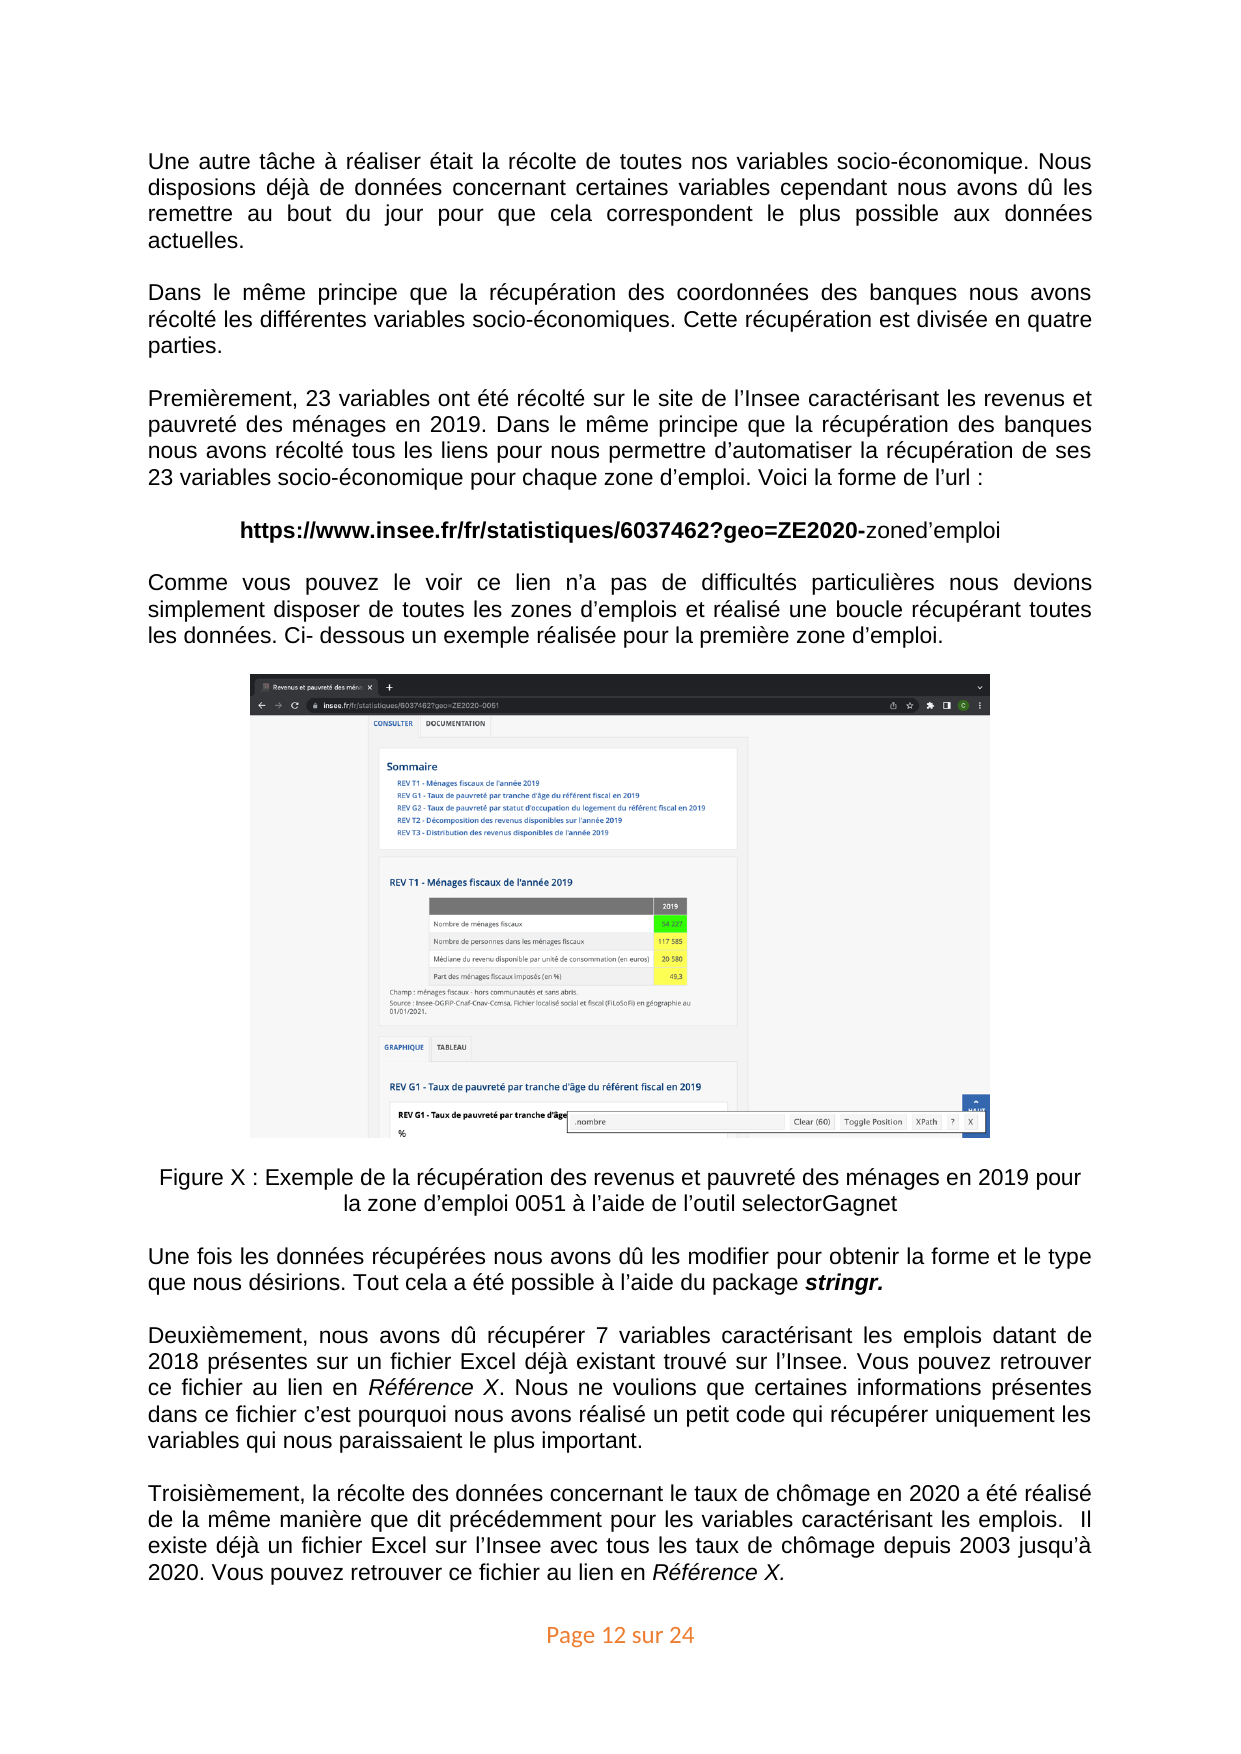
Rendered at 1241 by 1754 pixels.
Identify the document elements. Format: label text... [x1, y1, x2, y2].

text Figure X : Exemple de la récupération des revenus et pauvreté des ménages en 2019 pour la zone d’emploi 0051 à l’aide de l’outil selectorGagnet [148, 1350, 1093, 1403]
text Dans le même principe que la récupération des coordonnées des banques nous avons récolté les différentes variables socio-économiques. Cette récupération est divisée en quatre parties. [148, 466, 1093, 545]
text Socio-économique [148, 279, 1093, 308]
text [148, 1508, 1093, 1588]
text Une autre tâche à réaliser était la récolte de toutes nos variables socio-économique. Nous disposions déjà de données concernant certaines variables cependant nous avons dû les remettre au bout du jour pour que cela correspondent le plus possible aux données actuelles. [148, 334, 1093, 440]
text Comme vous pouvez le voir ce lien n’a pas de difficultés particulières nous devions simplement disposer de toutes les zones d’emplois et réalisé une boucle récupérant toutes les données. Ci- dessous un exemple réalisée pour la première zone d’emploi. [148, 756, 1093, 835]
text Premièrement, 23 variables ont été récolté sur le site de l’Insee caractérisant les revenus et pauvreté des ménages en 2019. Dans le même principe que la récupération des banques nous avons récolté tous les liens pour nous permettre d’automatiser la récupération de ses 23 variables socio-économique pour chaque zone d’emploi. Voici la forme de l’url : [148, 572, 1093, 677]
text Une fois les données récupérées nous avons dû les modifier pour obtenir la forme et le type que nous désirions. Tout cela a été possible à l’aide du package stringr. [148, 1429, 1093, 1482]
text https://www.insee.fr/fr/statistiques/6037462?geo=ZE2020-zoned’emploi [148, 703, 1093, 730]
picture [250, 861, 990, 1324]
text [148, 148, 1093, 253]
